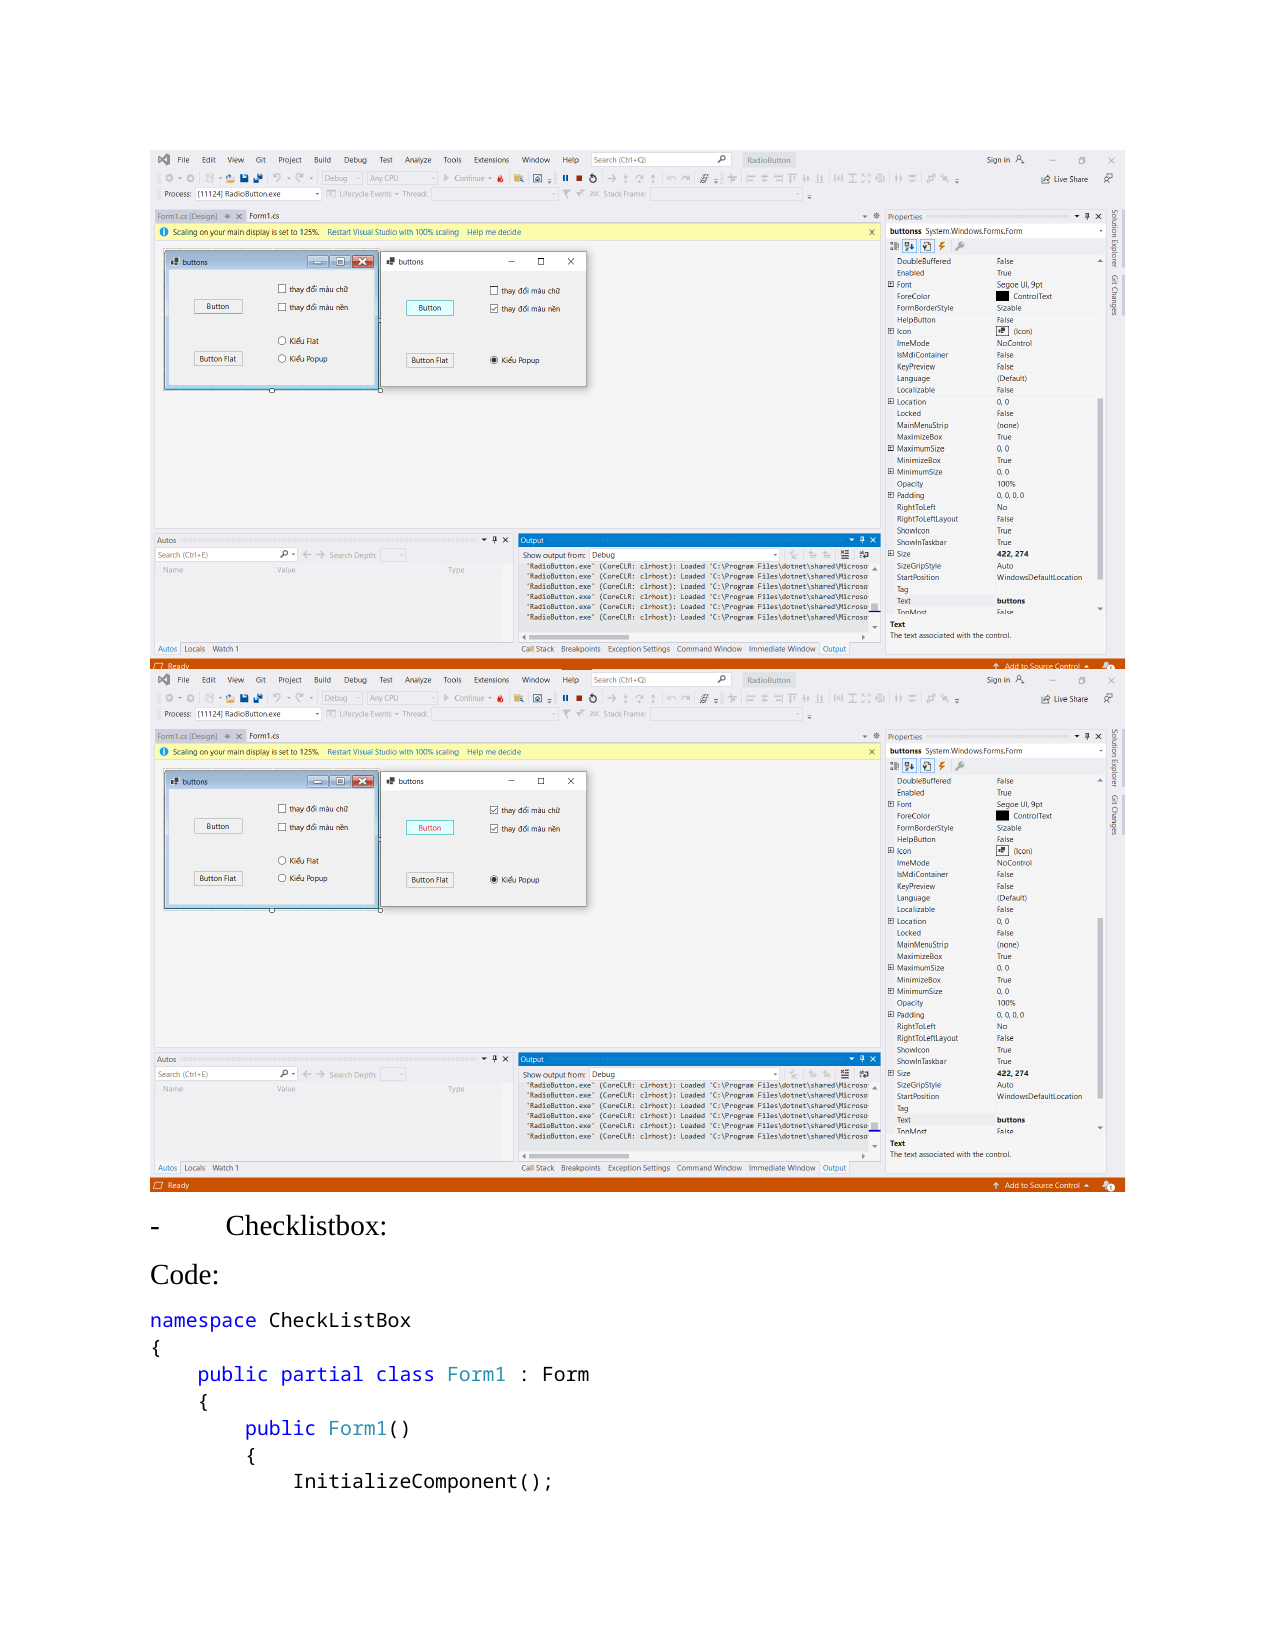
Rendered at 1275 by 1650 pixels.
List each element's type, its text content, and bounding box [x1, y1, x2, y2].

text Code: [150, 1257, 1125, 1290]
text - Checklistbox: [150, 1208, 1125, 1241]
text { [150, 1387, 1125, 1414]
text { [150, 1333, 1125, 1360]
text { [150, 1441, 1125, 1468]
text InitializeComponent(); [150, 1468, 1125, 1495]
text namespace CheckListBox [150, 1306, 1125, 1333]
picture [150, 150, 1125, 1192]
text public partial class Form1 : Form [150, 1360, 1125, 1387]
text public Form1() [150, 1414, 1125, 1441]
